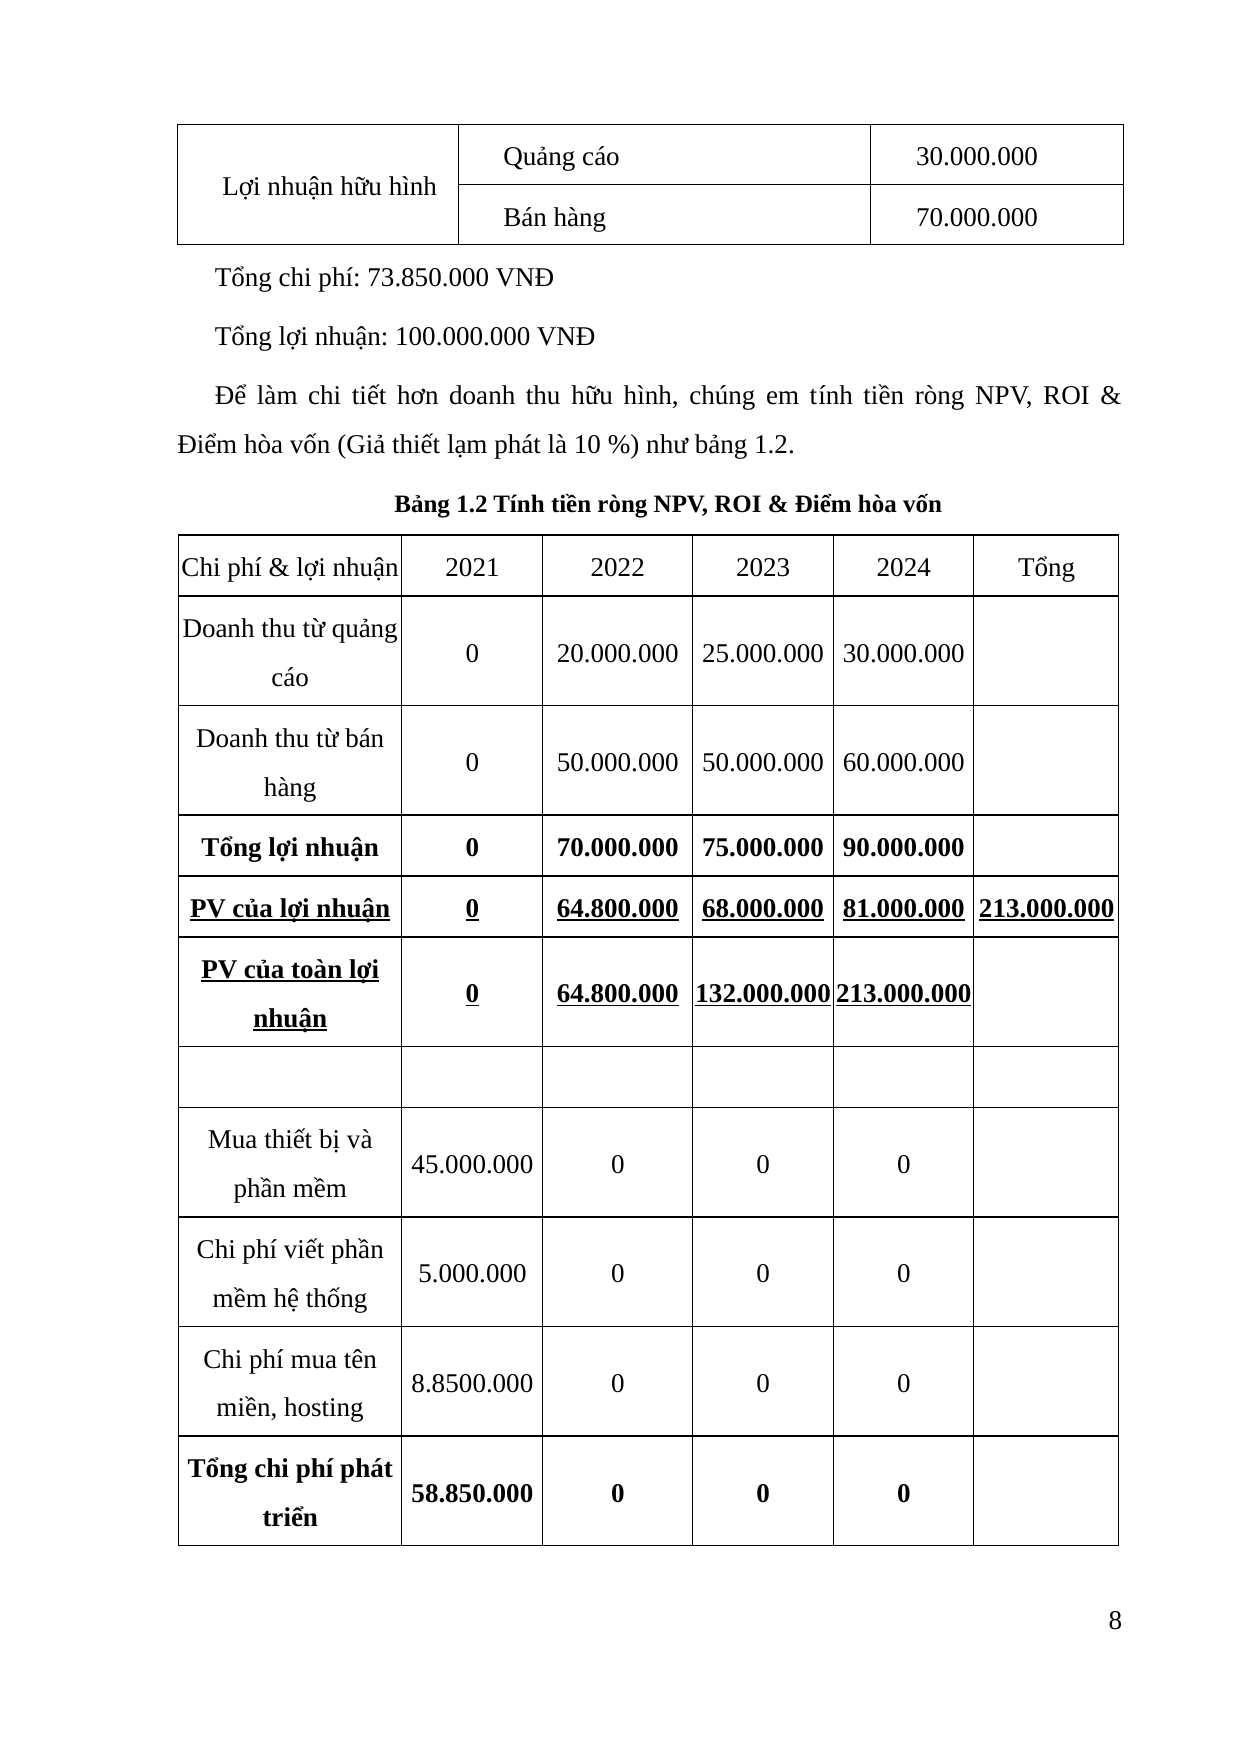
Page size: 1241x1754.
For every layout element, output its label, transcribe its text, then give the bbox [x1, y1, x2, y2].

table_cell [402, 1047, 542, 1106]
table_cell Lợi nhuận hữu hình [178, 125, 458, 244]
table_header 2023 [693, 536, 833, 595]
table_cell 0 [402, 816, 542, 875]
text Để làm chi tiết hơn doanh thu hữu hình, chúng em tính tiền ròng NPV, ROI & Điểm hòa vốn (Giả thiết lạm phát là 10 %) như bảng 1.2. [177, 376, 1122, 463]
table_cell 25.000.000 [693, 597, 833, 705]
text Tổng lợi nhuận: 100.000.000 VNĐ [177, 317, 1122, 354]
table_cell 0 [543, 1327, 692, 1435]
table_cell [974, 706, 1118, 814]
table_cell [974, 938, 1118, 1046]
table_cell [179, 1047, 401, 1106]
table_header 2024 [834, 536, 973, 595]
table_cell 64.800.000 [543, 938, 692, 1046]
table_cell 0 [834, 1218, 973, 1326]
table_cell 81.000.000 [834, 877, 973, 936]
table_cell 132.000.000 [693, 938, 833, 1046]
table_cell [974, 597, 1118, 705]
table_cell [693, 1047, 833, 1106]
table_cell 0 [543, 1108, 692, 1216]
table_cell [974, 1437, 1118, 1545]
table_cell 0 [693, 1437, 833, 1545]
table_cell 30.000.000 [834, 597, 973, 705]
table_cell 90.000.000 [834, 816, 973, 875]
table_cell Quảng cáo [459, 125, 870, 184]
table_header 2021 [402, 536, 542, 595]
table_cell PV của toàn lợi nhuận [179, 938, 401, 1046]
table_cell Chi phí mua tên miền, hosting [179, 1327, 401, 1435]
table_cell 8.8500.000 [402, 1327, 542, 1435]
table_cell 70.000.000 [871, 185, 1123, 244]
table_header Chi phí & lợi nhuận [179, 536, 401, 595]
table_cell 0 [543, 1218, 692, 1326]
table_cell 58.850.000 [402, 1437, 542, 1545]
table_cell 75.000.000 [693, 816, 833, 875]
table_cell Tổng lợi nhuận [179, 816, 401, 875]
table_cell 213.000.000 [834, 938, 973, 1046]
table_cell 68.000.000 [693, 877, 833, 936]
table_cell 20.000.000 [543, 597, 692, 705]
table_cell 0 [834, 1437, 973, 1545]
table_cell 70.000.000 [543, 816, 692, 875]
table_cell 0 [834, 1327, 973, 1435]
table_cell Chi phí viết phần mềm hệ thống [179, 1218, 401, 1326]
table_header 2022 [543, 536, 692, 595]
table_cell Doanh thu từ quảng cáo [179, 597, 401, 705]
table_cell 50.000.000 [693, 706, 833, 814]
text Tổng chi phí: 73.850.000 VNĐ [177, 258, 1122, 295]
table_cell Mua thiết bị và phần mềm [179, 1108, 401, 1216]
table_cell 30.000.000 [871, 125, 1123, 184]
table_cell [974, 1108, 1118, 1216]
table_cell 0 [402, 877, 542, 936]
table_cell 213.000.000 [974, 877, 1118, 936]
table_cell PV của lợi nhuận [179, 877, 401, 936]
table_cell 0 [402, 597, 542, 705]
table_cell [974, 816, 1118, 875]
table_cell 0 [693, 1218, 833, 1326]
table_cell [834, 1047, 973, 1106]
table_cell 5.000.000 [402, 1218, 542, 1326]
table_cell 0 [402, 938, 542, 1046]
table_cell Bán hàng [459, 185, 870, 244]
table_cell 0 [543, 1437, 692, 1545]
table_cell 50.000.000 [543, 706, 692, 814]
table_cell [974, 1047, 1118, 1106]
table_cell 60.000.000 [834, 706, 973, 814]
table_cell [974, 1327, 1118, 1435]
table_header Tổng [974, 536, 1118, 595]
table_cell 0 [693, 1327, 833, 1435]
table_cell 45.000.000 [402, 1108, 542, 1216]
table_cell Tổng chi phí phát triển [179, 1437, 401, 1545]
table_cell 0 [693, 1108, 833, 1216]
text Bảng 1.2 Tính tiền ròng NPV, ROI & Điểm hòa vốn [177, 484, 1122, 522]
table_cell [974, 1218, 1118, 1326]
table_cell [543, 1047, 692, 1106]
table_cell 0 [402, 706, 542, 814]
table_cell 0 [834, 1108, 973, 1216]
table_cell 64.800.000 [543, 877, 692, 936]
table_cell Doanh thu từ bán hàng [179, 706, 401, 814]
